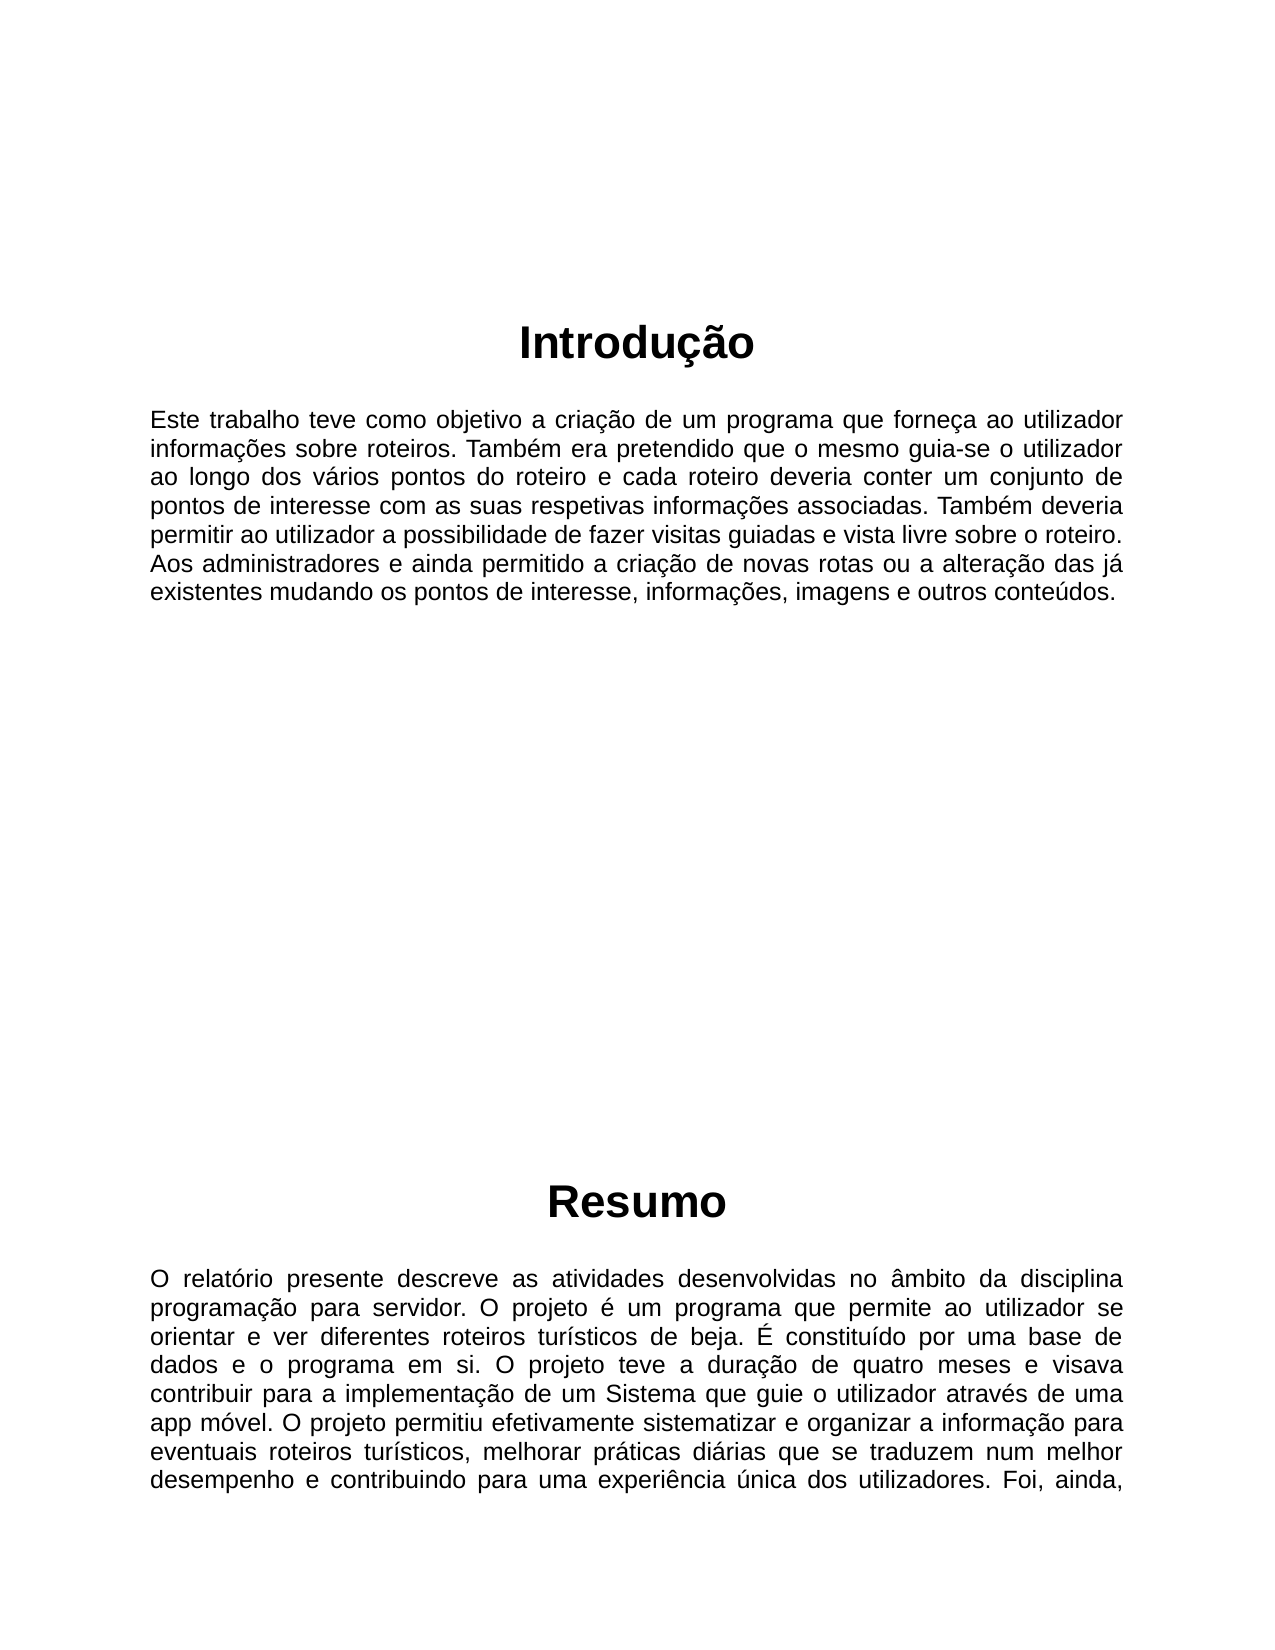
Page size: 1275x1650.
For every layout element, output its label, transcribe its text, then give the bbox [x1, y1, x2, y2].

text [150, 1264, 1125, 1494]
text Resumo [150, 1194, 1125, 1223]
text Introdução [150, 335, 690, 364]
text Este trabalho teve como objetivo a criação de um programa que forneça ao utilizador informações sobre roteiros. Também era pretendido que o mesmo guia-se o utilizador ao longo dos vários pontos do roteiro e cada roteiro deveria conter um conjunto de pontos de interesse com as suas respetivas informações associadas. Também deveria permitir ao utilizador a possibilidade de fazer visitas guiadas e vista livre sobre o roteiro. Aos administradores e ainda permitido a criação de novas rotas ou a alteração das já existentes mudando os pontos de interesse, informações, imagens e outros conteúdos. [150, 405, 1125, 607]
text Introdução [684, 335, 1125, 364]
